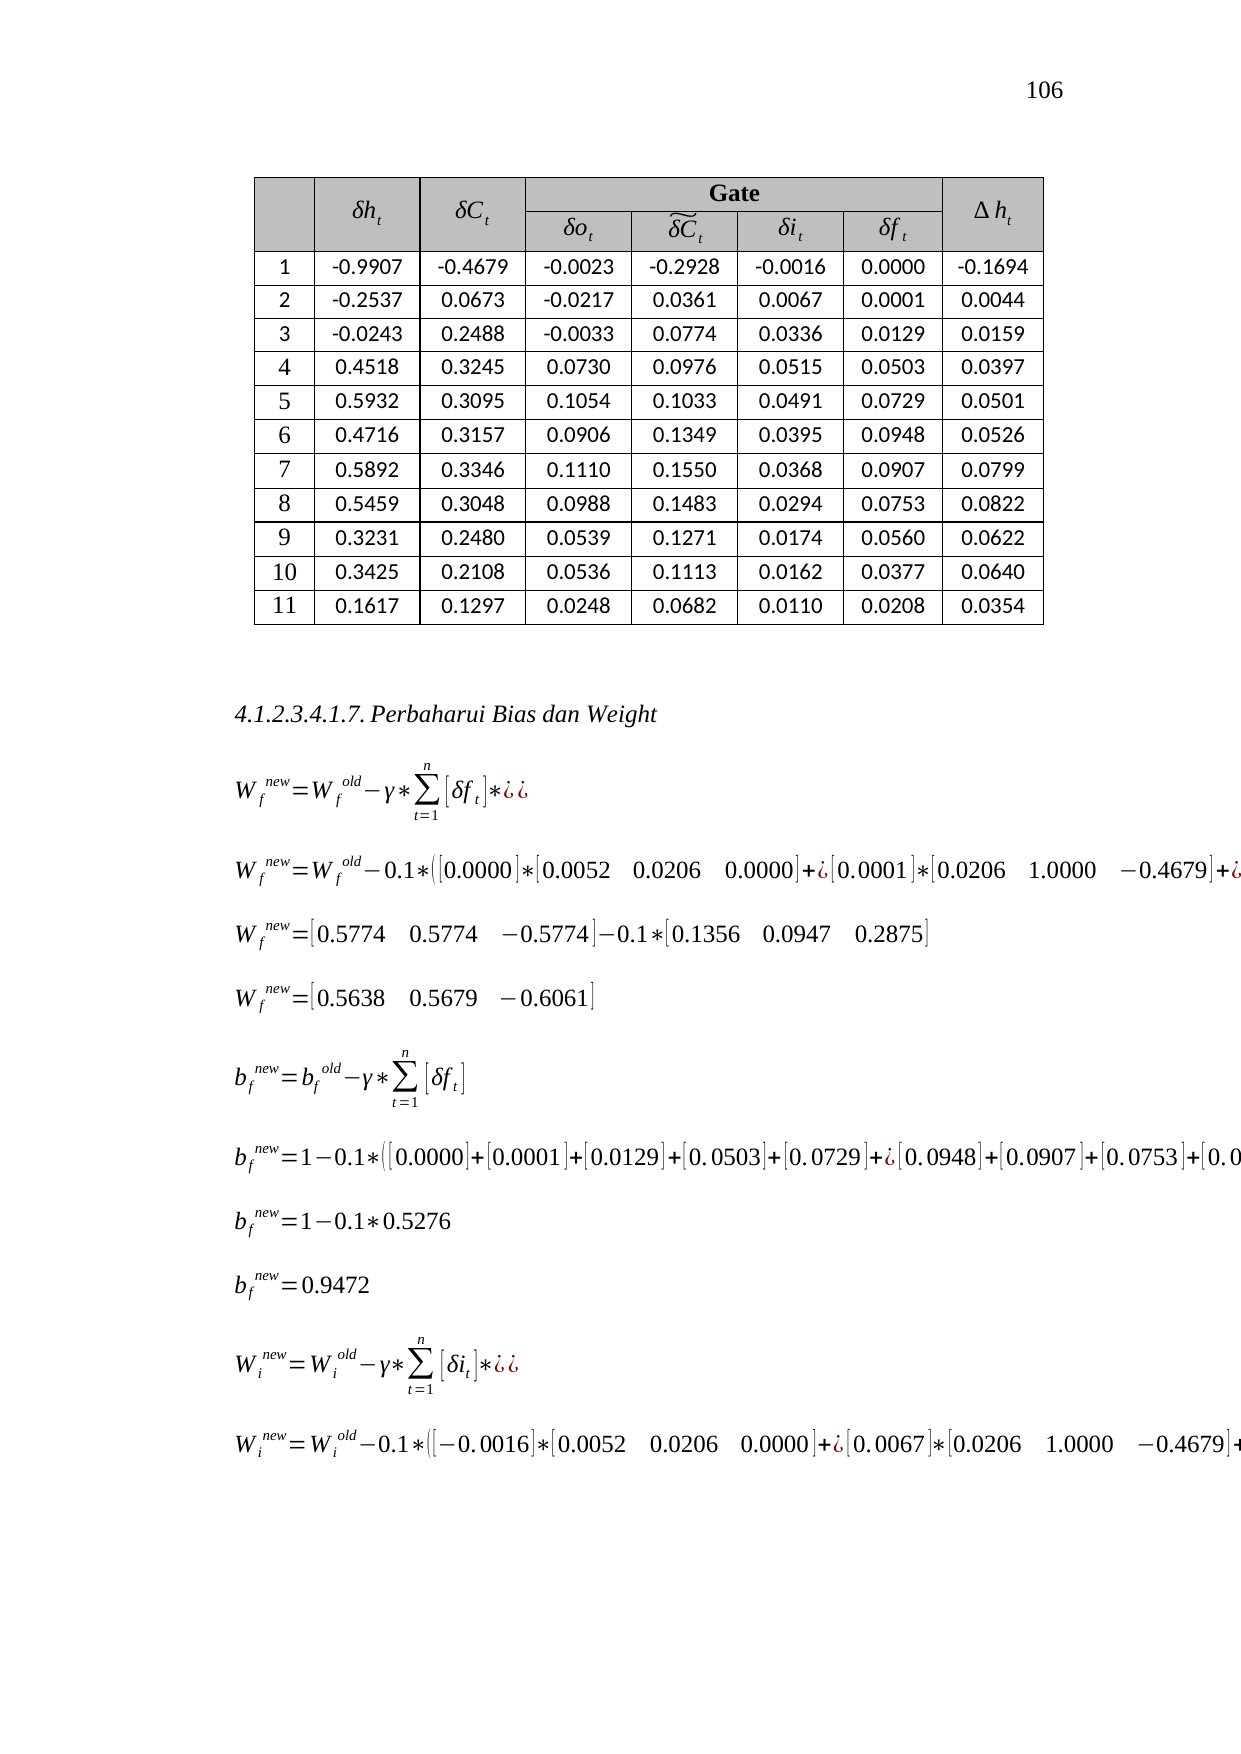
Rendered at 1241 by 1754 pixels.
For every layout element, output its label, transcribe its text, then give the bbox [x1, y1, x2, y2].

table_cell Gate [526, 178, 942, 211]
table_cell 0.0948 [844, 420, 942, 453]
table_cell -0.2928 [632, 252, 737, 284]
table_cell 0.0907 [844, 454, 942, 487]
table_cell 3 [255, 319, 314, 351]
table_cell 0.0673 [421, 286, 525, 318]
table_cell 0.0774 [632, 319, 737, 351]
table_cell 0.0536 [526, 557, 631, 589]
table_cell 0.2108 [421, 557, 525, 589]
table_cell 0.0067 [738, 286, 843, 318]
table_cell 0.0129 [844, 319, 942, 351]
table_cell -0.1694 [943, 252, 1043, 284]
table_cell 0.0159 [943, 319, 1043, 351]
table_cell 0.0000 [844, 252, 942, 284]
table_cell 0.1054 [526, 386, 631, 419]
table_cell 0.3425 [315, 557, 419, 589]
table_cell 0.0248 [526, 591, 631, 624]
table_cell 1 [255, 252, 314, 284]
table_cell 0.5459 [315, 489, 419, 521]
table_header t [255, 178, 314, 251]
table_cell 0.1113 [632, 557, 737, 589]
table_cell [526, 212, 631, 251]
table_cell [943, 178, 1043, 251]
table_cell -0.0033 [526, 319, 631, 351]
table_cell 0.0682 [632, 591, 737, 624]
table_cell 0.0174 [738, 523, 843, 556]
table_cell -0.0217 [526, 286, 631, 318]
table_cell 0.0208 [844, 591, 942, 624]
table_cell 0.0491 [738, 386, 843, 419]
table_cell 0.3245 [421, 352, 525, 385]
table_cell 0.0526 [943, 420, 1043, 453]
table_cell 4 [255, 352, 314, 385]
table_cell 0.0336 [738, 319, 843, 351]
table_cell 0.0001 [844, 286, 942, 318]
table_cell 0.0560 [844, 523, 942, 556]
table_cell 10 [255, 557, 314, 589]
table_cell 0.0110 [738, 591, 843, 624]
table_cell 0.0162 [738, 557, 843, 589]
table_cell [632, 212, 737, 251]
table_cell 8 [255, 489, 314, 521]
table_cell 0.1271 [632, 523, 737, 556]
subtitle Perbaharui Bias dan Weight [234, 699, 1063, 728]
table_cell 0.0395 [738, 420, 843, 453]
table_cell 0.2488 [421, 319, 525, 351]
table_cell 0.1033 [632, 386, 737, 419]
table_cell -0.0023 [526, 252, 631, 284]
table_cell 0.3157 [421, 420, 525, 453]
table_cell [421, 178, 525, 251]
table_cell 0.0044 [943, 286, 1043, 318]
table_cell 0.0294 [738, 489, 843, 521]
table_cell 0.0354 [943, 591, 1043, 624]
table_cell 0.0906 [526, 420, 631, 453]
table_cell 0.3048 [421, 489, 525, 521]
table_cell 0.2480 [421, 523, 525, 556]
table_cell 0.4518 [315, 352, 419, 385]
table_cell 0.0368 [738, 454, 843, 487]
table_cell -0.2537 [315, 286, 419, 318]
table_cell 0.1617 [315, 591, 419, 624]
table_cell 9 [255, 523, 314, 556]
table_cell [315, 178, 419, 251]
table_cell 0.1550 [632, 454, 737, 487]
table_cell 0.0361 [632, 286, 737, 318]
table_cell 0.0730 [526, 352, 631, 385]
table_cell -0.4679 [421, 252, 525, 284]
table_cell 0.4716 [315, 420, 419, 453]
table_cell 0.5932 [315, 386, 419, 419]
table_cell 0.0976 [632, 352, 737, 385]
table_cell 0.3095 [421, 386, 525, 419]
table_cell 0.0539 [526, 523, 631, 556]
table_cell 0.0377 [844, 557, 942, 589]
table_cell -0.0243 [315, 319, 419, 351]
table_cell 0.5892 [315, 454, 419, 487]
table_cell 7 [255, 454, 314, 487]
table_cell 0.0501 [943, 386, 1043, 419]
table_cell 0.1110 [526, 454, 631, 487]
table_cell 0.0397 [943, 352, 1043, 385]
table_cell 0.0640 [943, 557, 1043, 589]
table_cell 0.1483 [632, 489, 737, 521]
table_cell 2 [255, 286, 314, 318]
table_cell 0.0622 [943, 523, 1043, 556]
table_cell 0.3231 [315, 523, 419, 556]
table_cell 0.1349 [632, 420, 737, 453]
table_cell -0.0016 [738, 252, 843, 284]
table_cell [844, 212, 942, 251]
table_cell [738, 212, 843, 251]
table_cell 0.0515 [738, 352, 843, 385]
table_cell 0.1297 [421, 591, 525, 624]
table_cell 6 [255, 420, 314, 453]
table_cell 11 [255, 591, 314, 624]
table_cell 0.0822 [943, 489, 1043, 521]
table_cell 0.0988 [526, 489, 631, 521]
table_cell 0.3346 [421, 454, 525, 487]
table_cell 5 [255, 386, 314, 419]
table_cell 0.0729 [844, 386, 942, 419]
table_cell 0.0799 [943, 454, 1043, 487]
table_cell 0.0503 [844, 352, 942, 385]
table_cell 0.0753 [844, 489, 942, 521]
table_cell -0.9907 [315, 252, 419, 284]
